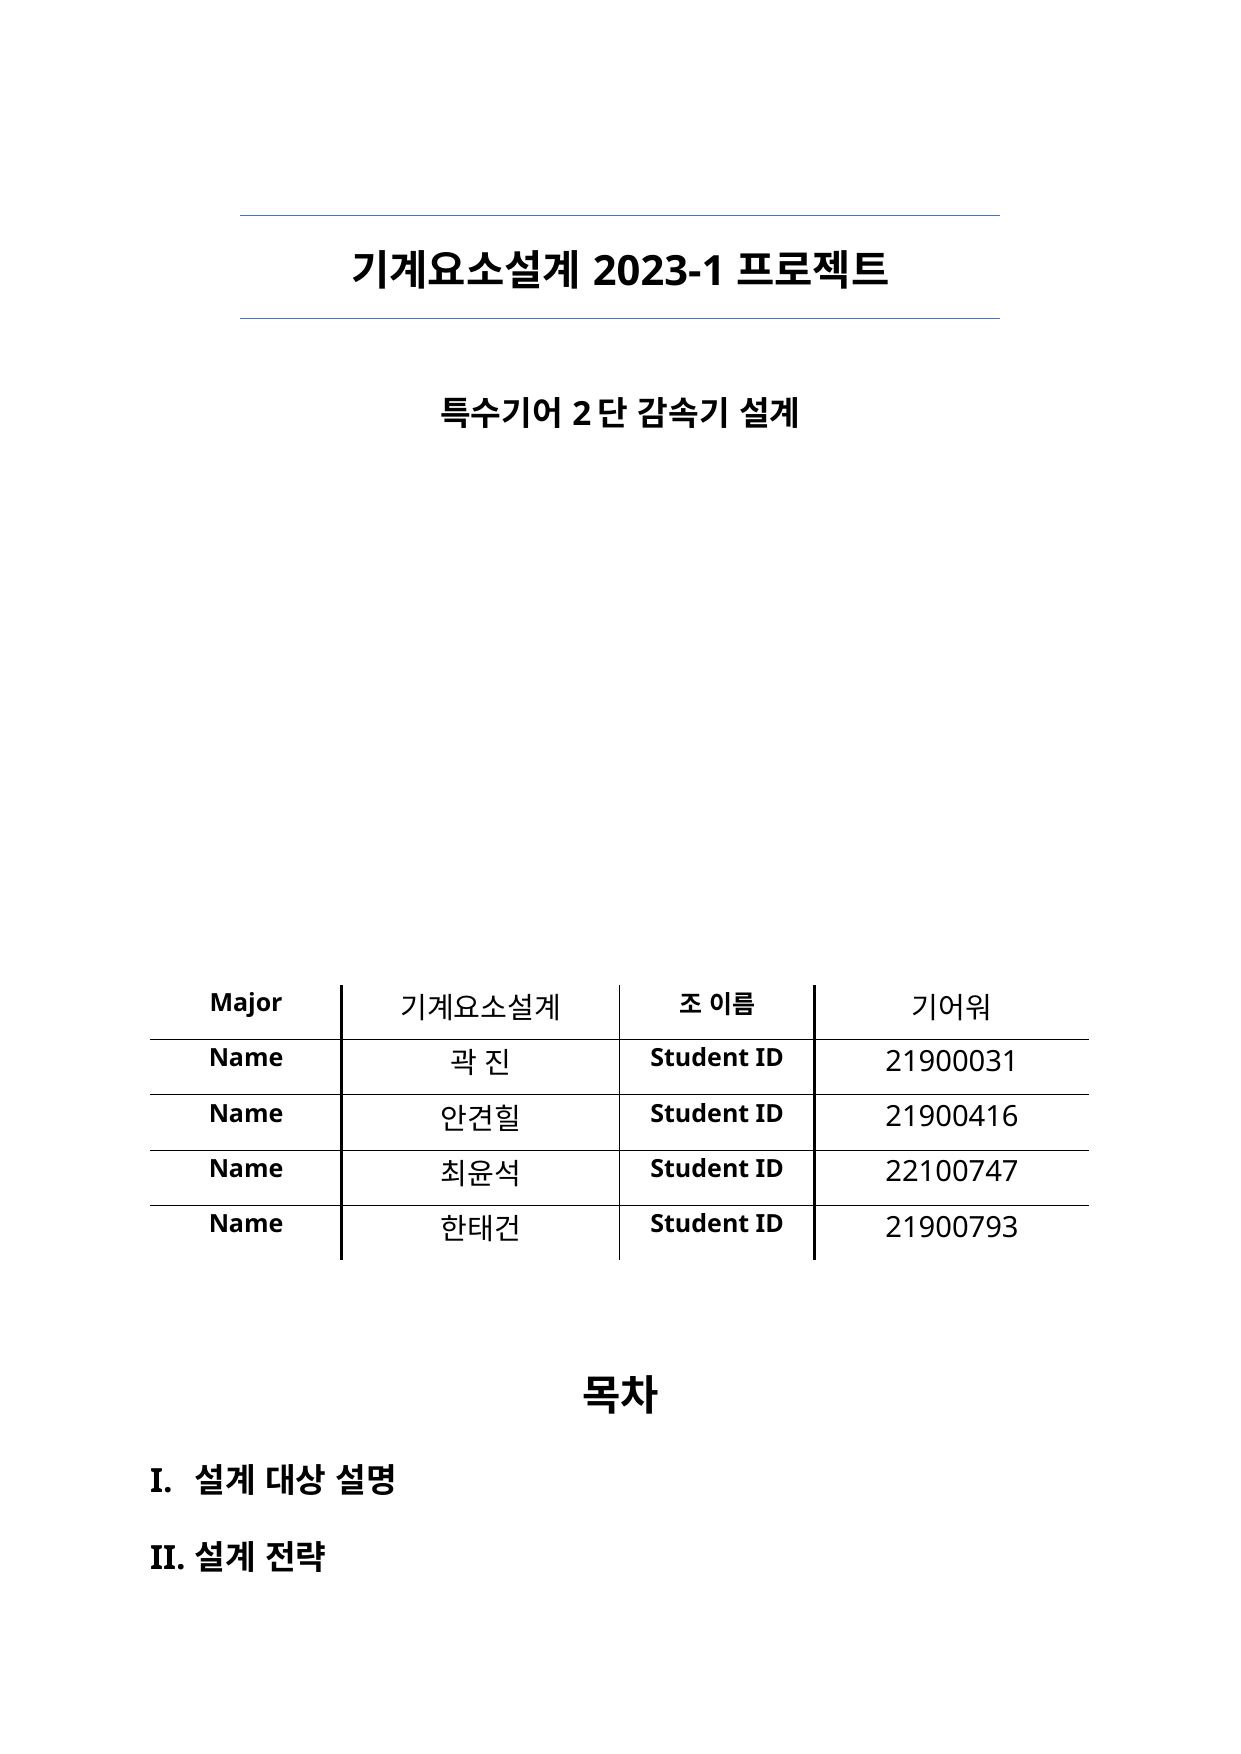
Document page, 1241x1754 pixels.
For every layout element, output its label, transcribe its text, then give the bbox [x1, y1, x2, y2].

table_cell Name [150, 1151, 340, 1205]
table_cell 안견힐 [343, 1095, 619, 1149]
list 설계 대상 설명 [150, 1454, 1090, 1502]
table_cell 21900793 [816, 1206, 1089, 1260]
table_cell Name [150, 1206, 340, 1260]
list 설계 전략 [150, 1531, 1090, 1579]
text 목차 [150, 1362, 1090, 1422]
text 기계요소설계 2023-1 프로젝트 [240, 216, 1000, 318]
table_cell Name [150, 1040, 340, 1094]
text 특수기어 2단 감속기 설계 [150, 387, 1090, 435]
table_cell 21900031 [816, 1040, 1089, 1094]
table_header Major [150, 985, 340, 1039]
table_cell 22100747 [816, 1151, 1089, 1205]
table_cell Student ID [620, 1095, 813, 1149]
table_cell 최윤석 [343, 1151, 619, 1205]
table_header 기어워 [816, 985, 1089, 1039]
table_header 조 이름 [620, 985, 813, 1039]
table_cell Student ID [620, 1206, 813, 1260]
table_cell 곽 진 [343, 1040, 619, 1094]
table_cell 21900416 [816, 1095, 1089, 1149]
table_header 기계요소설계 [343, 985, 619, 1039]
table_cell Student ID [620, 1040, 813, 1094]
table_cell 한태건 [343, 1206, 619, 1260]
table_cell Name [150, 1095, 340, 1149]
table_cell Student ID [620, 1151, 813, 1205]
